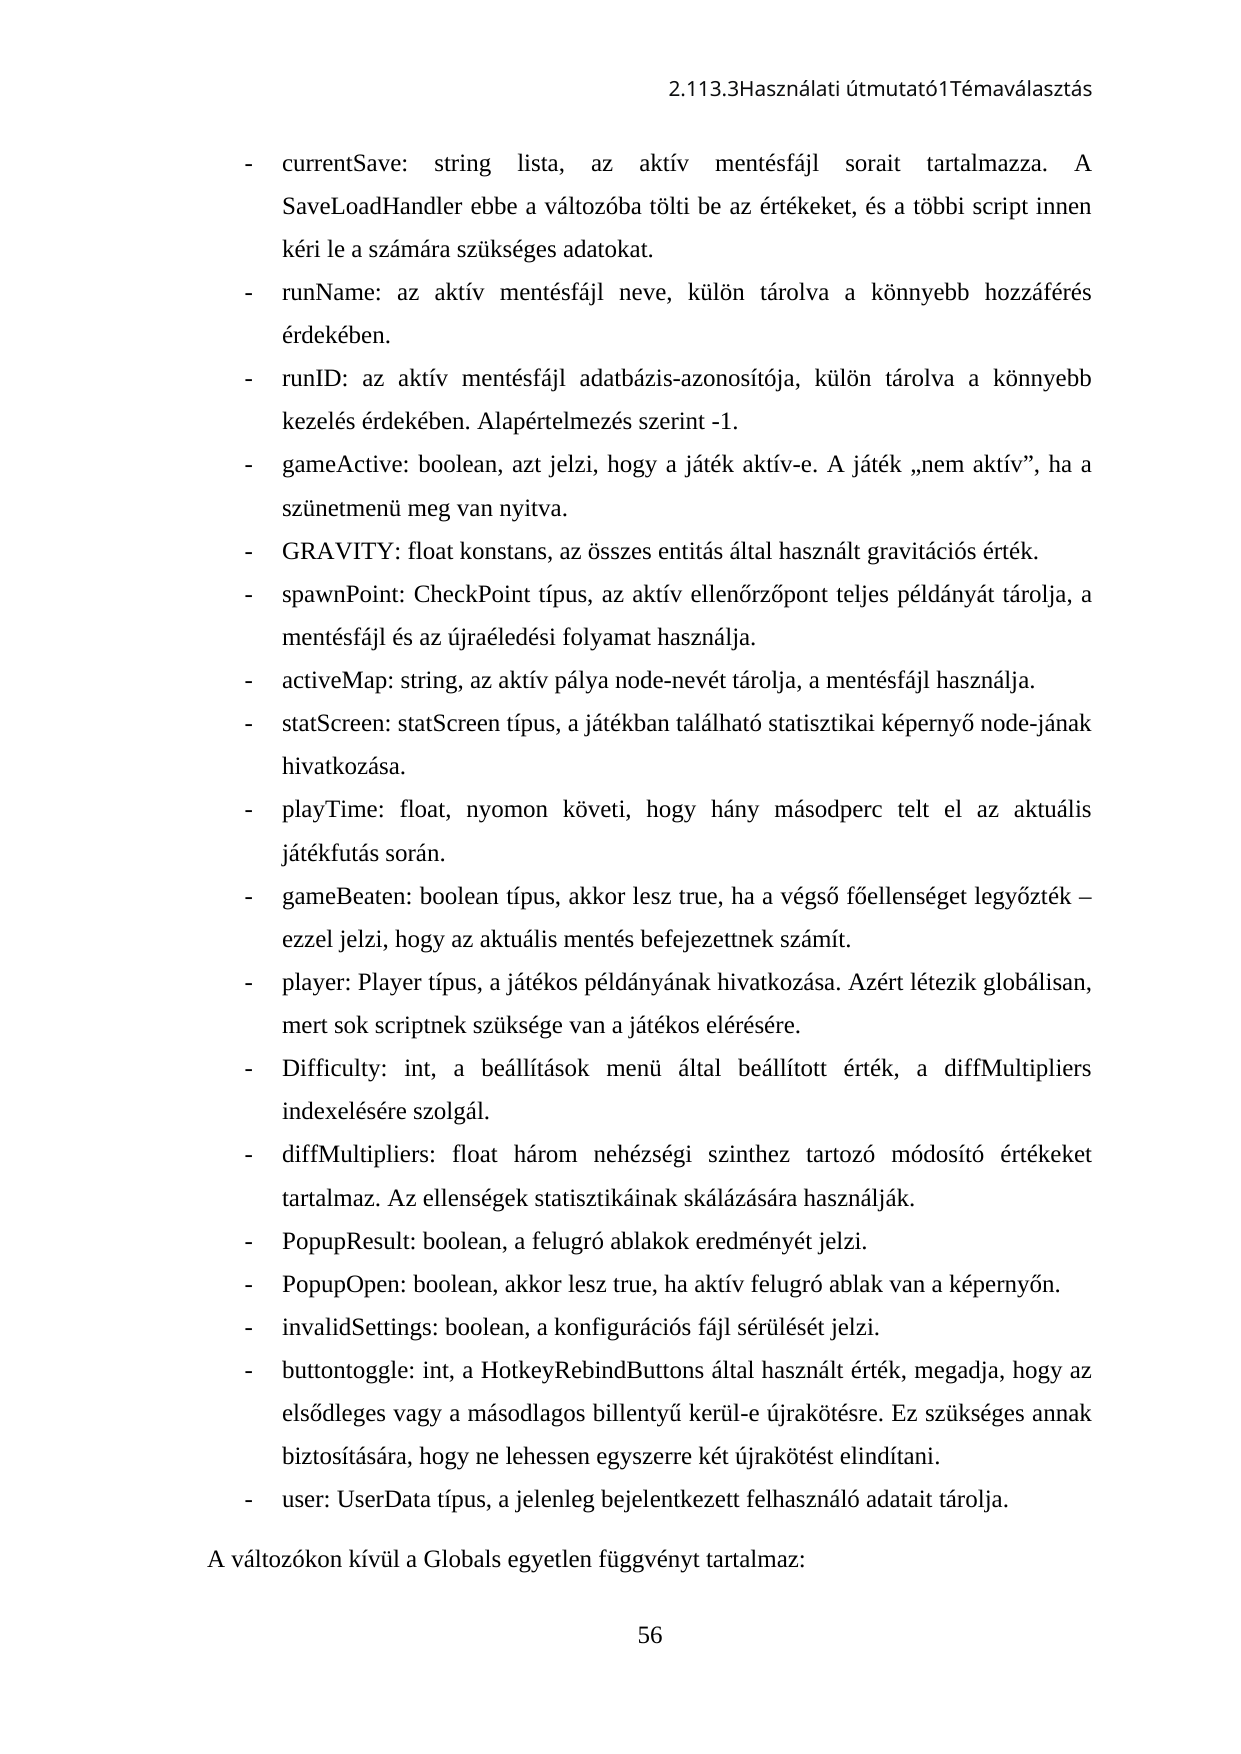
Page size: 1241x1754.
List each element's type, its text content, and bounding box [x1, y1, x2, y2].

list gameBeaten: boolean típus, akkor lesz true, ha a végső főellenséget legyőzték – ezzel jelzi, hogy az aktuális mentés befejezettnek számít. [244, 881, 1092, 953]
list statScreen: statScreen típus, a játékban található statisztikai képernyő node-jának hivatkozása. [244, 708, 1092, 780]
list user: UserData típus, a jelenleg bejelentkezett felhasználó adatait tárolja. [244, 1484, 1092, 1513]
list Difficulty: int, a beállítások menü által beállított érték, a diffMultipliers indexelésére szolgál. [244, 1053, 1092, 1125]
list invalidSettings: boolean, a konfigurációs fájl sérülését jelzi. [244, 1312, 1092, 1341]
list runName: az aktív mentésfájl neve, külön tárolva a könnyebb hozzáférés érdekében. [244, 277, 1092, 349]
list player: Player típus, a játékos példányának hivatkozása. Azért létezik globálisan, mert sok scriptnek szüksége van a játékos elérésére. [244, 967, 1092, 1039]
list gameActive: boolean, azt jelzi, hogy a játék aktív-e. A játék „nem aktív”, ha a szünetmenü meg van nyitva. [244, 449, 1092, 521]
list GRAVITY: float konstans, az összes entitás által használt gravitációs érték. [244, 536, 1092, 564]
text A változókon kívül a Globals egyetlen függvényt tartalmaz: [207, 1544, 1092, 1573]
list diffMultipliers: float három nehézségi szinthez tartozó módosító értékeket tartalmaz. Az ellenségek statisztikáinak skálázására használják. [244, 1139, 1092, 1211]
list currentSave: string lista, az aktív mentésfájl sorait tartalmazza. A SaveLoadHandler ebbe a változóba tölti be az értékeket, és a többi script innen kéri le a számára szükséges adatokat. [244, 148, 1092, 263]
list runID: az aktív mentésfájl adatbázis-azonosítója, külön tárolva a könnyebb kezelés érdekében. Alapértelmezés szerint -1. [244, 363, 1092, 435]
list buttontoggle: int, a HotkeyRebindButtons által használt érték, megadja, hogy az elsődleges vagy a másodlagos billentyű kerül-e újrakötésre. Ez szükséges annak biztosítására, hogy ne lehessen egyszerre két újrakötést elindítani. [244, 1355, 1092, 1470]
list PopupResult: boolean, a felugró ablakok eredményét jelzi. [244, 1226, 1092, 1254]
list activeMap: string, az aktív pálya node-nevét tárolja, a mentésfájl használja. [244, 665, 1092, 694]
list PopupOpen: boolean, akkor lesz true, ha aktív felugró ablak van a képernyőn. [244, 1269, 1092, 1298]
list spawnPoint: CheckPoint típus, az aktív ellenőrzőpont teljes példányát tárolja, a mentésfájl és az újraéledési folyamat használja. [244, 579, 1092, 651]
list playTime: float, nyomon követi, hogy hány másodperc telt el az aktuális játékfutás során. [244, 794, 1092, 866]
